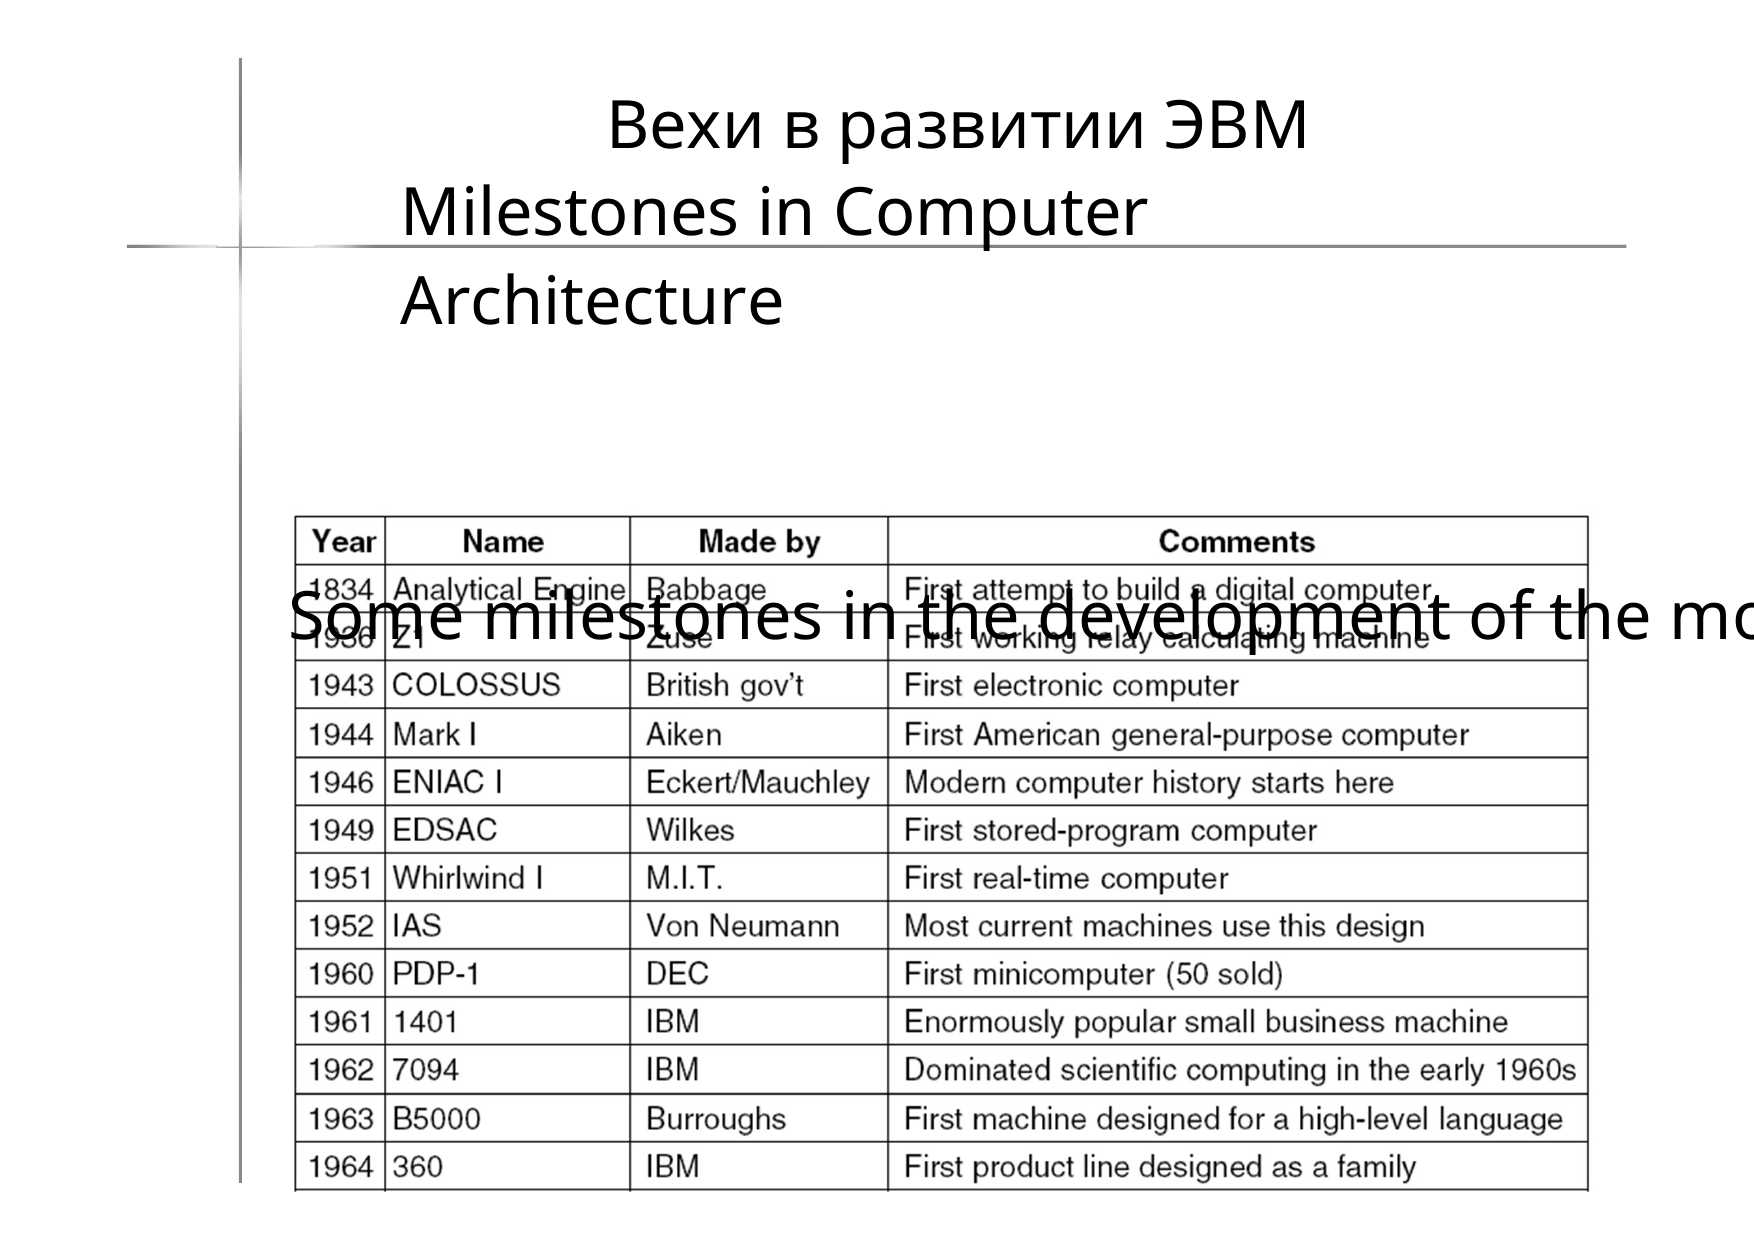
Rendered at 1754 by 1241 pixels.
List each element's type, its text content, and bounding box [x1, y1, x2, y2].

picture [126, 58, 1627, 1192]
subtitle Вехи в развитии ЭВМ Milestones in Computer Architecture [400, 77, 1538, 344]
